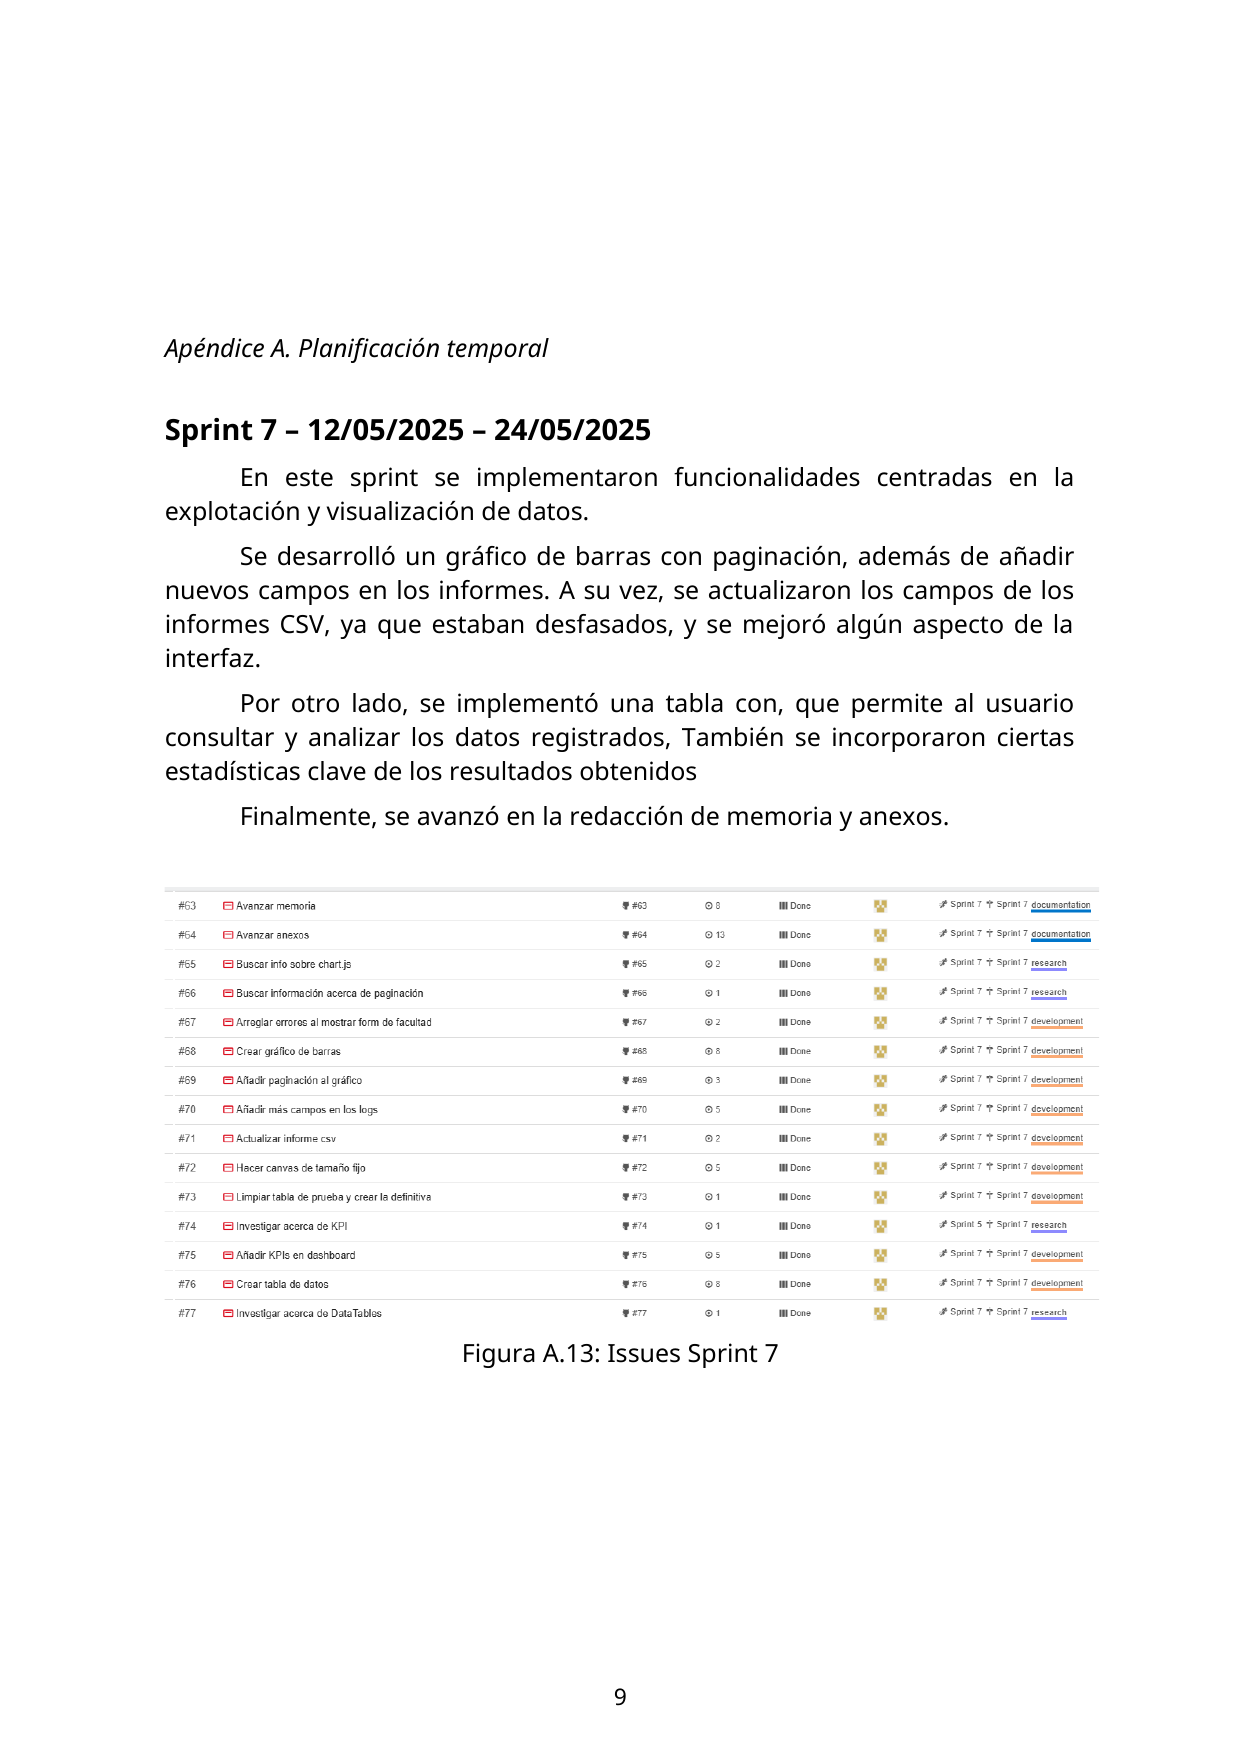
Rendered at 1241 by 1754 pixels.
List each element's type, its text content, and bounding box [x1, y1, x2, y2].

text Sprint 7 – 12/05/2025 – 24/05/2025 [164, 410, 1076, 449]
text Por otro lado, se implementó una tabla con, que permite al usuario consultar y analizar los datos registrados, También se incorporaron ciertas estadísticas clave de los resultados obtenidos [164, 686, 1076, 788]
text Se desarrolló un gráfico de barras con paginación, además de añadir nuevos campos en los informes. A su vez, se actualizaron los campos de los informes CSV, ya que estaban desfasados, y se mejoró algún aspecto de la interfaz. [164, 539, 1076, 675]
text Figura A.13: Issues Sprint 7 [164, 1336, 1076, 1370]
picture [164, 887, 1100, 1326]
text En este sprint se implementaron funcionalidades centradas en la explotación y visualización de datos. [164, 460, 1076, 528]
text Finalmente, se avanzó en la redacción de memoria y anexos. [164, 798, 1076, 832]
text Apéndice A. Planificación temporal [164, 331, 1076, 365]
